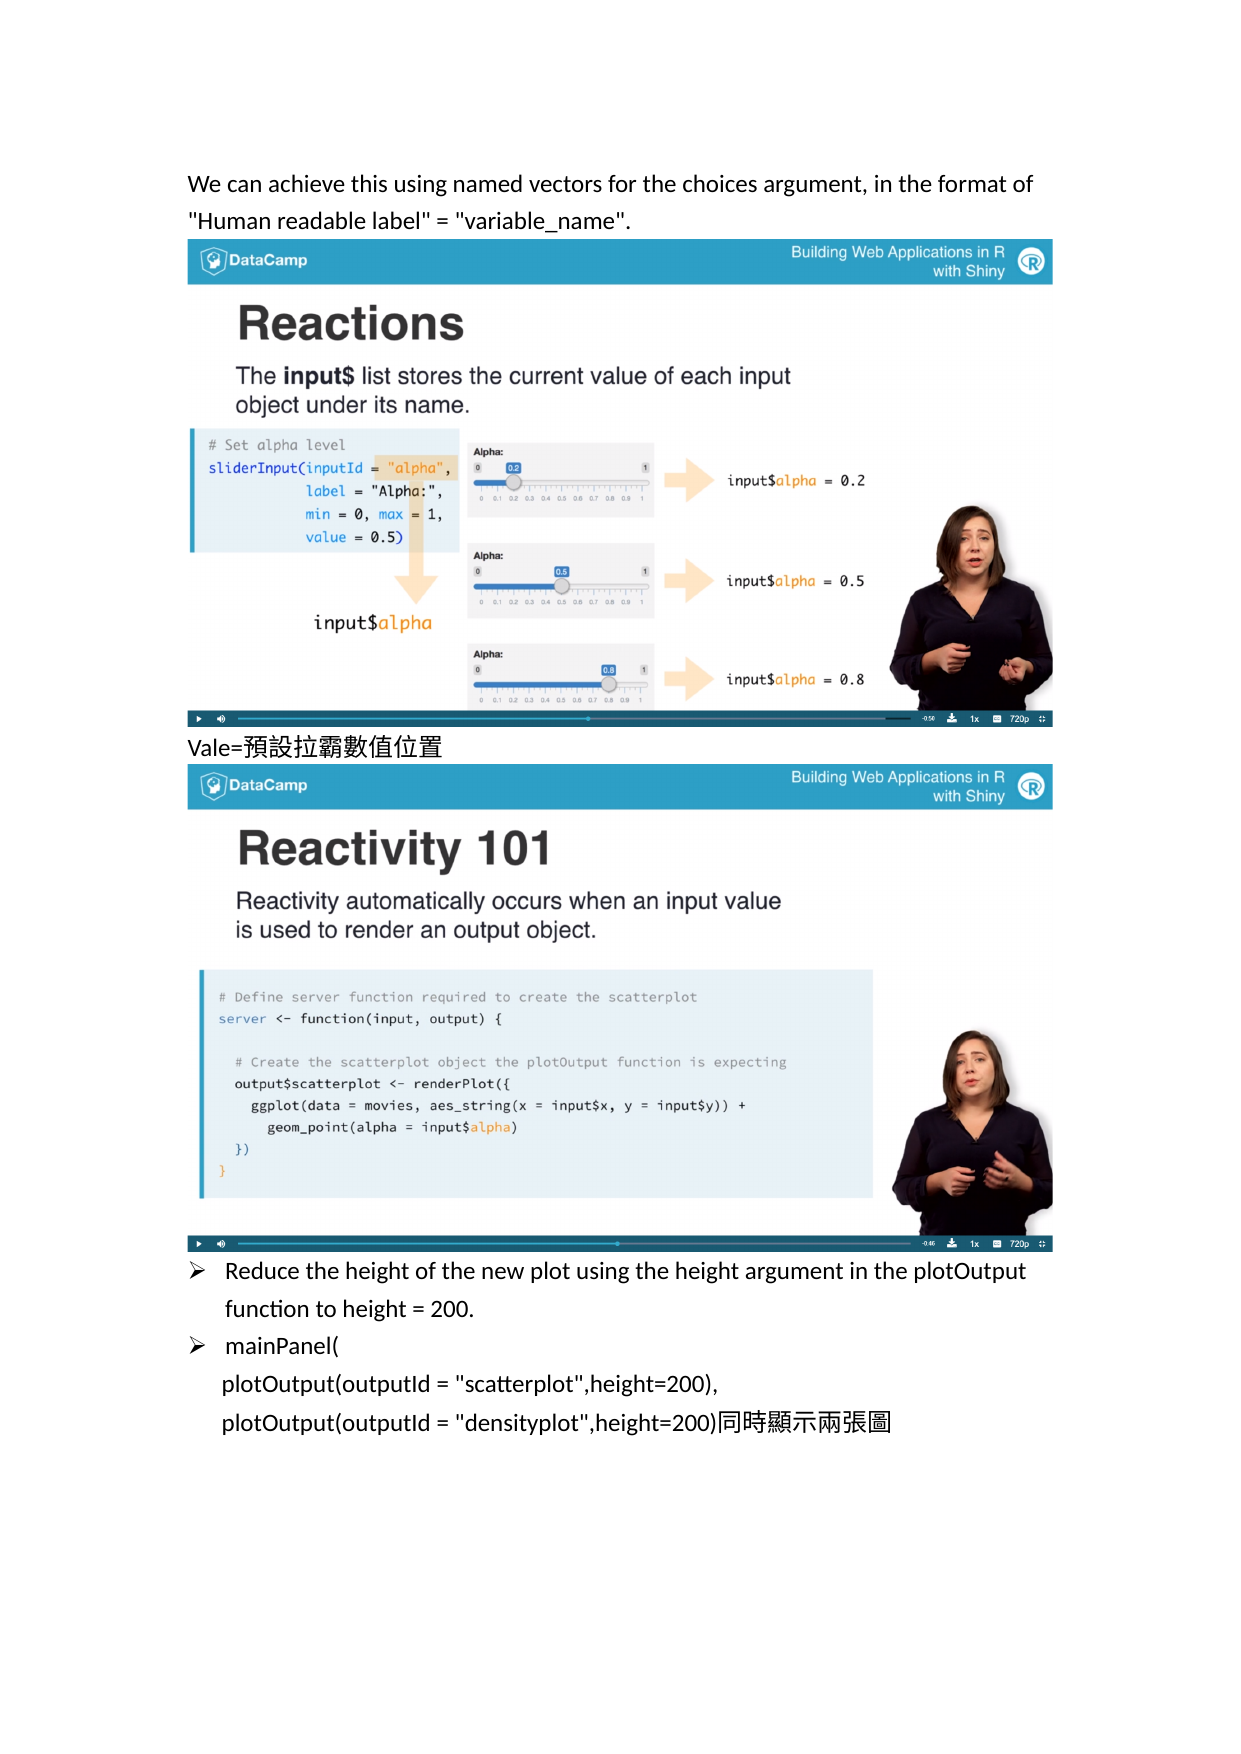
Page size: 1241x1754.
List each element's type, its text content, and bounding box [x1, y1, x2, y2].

text Vale=預設拉霸數值位置 [187, 727, 1053, 764]
list Reduce the height of the new plot using the height argument in the plotOutput function to height = 200. [187, 1252, 1053, 1327]
text plotOutput(outputId = "densityplot",height=200)同時顯示兩張圖 [187, 1402, 1053, 1439]
text plotOutput(outputId = "scatterplot",height=200), [187, 1364, 1053, 1402]
list mainPanel( [187, 1327, 1053, 1364]
picture [187, 764, 1053, 1252]
picture [187, 239, 1053, 727]
text We can achieve this using named vectors for the choices argument, in the format of "Human readable label" = "variable_name". [187, 164, 1053, 239]
